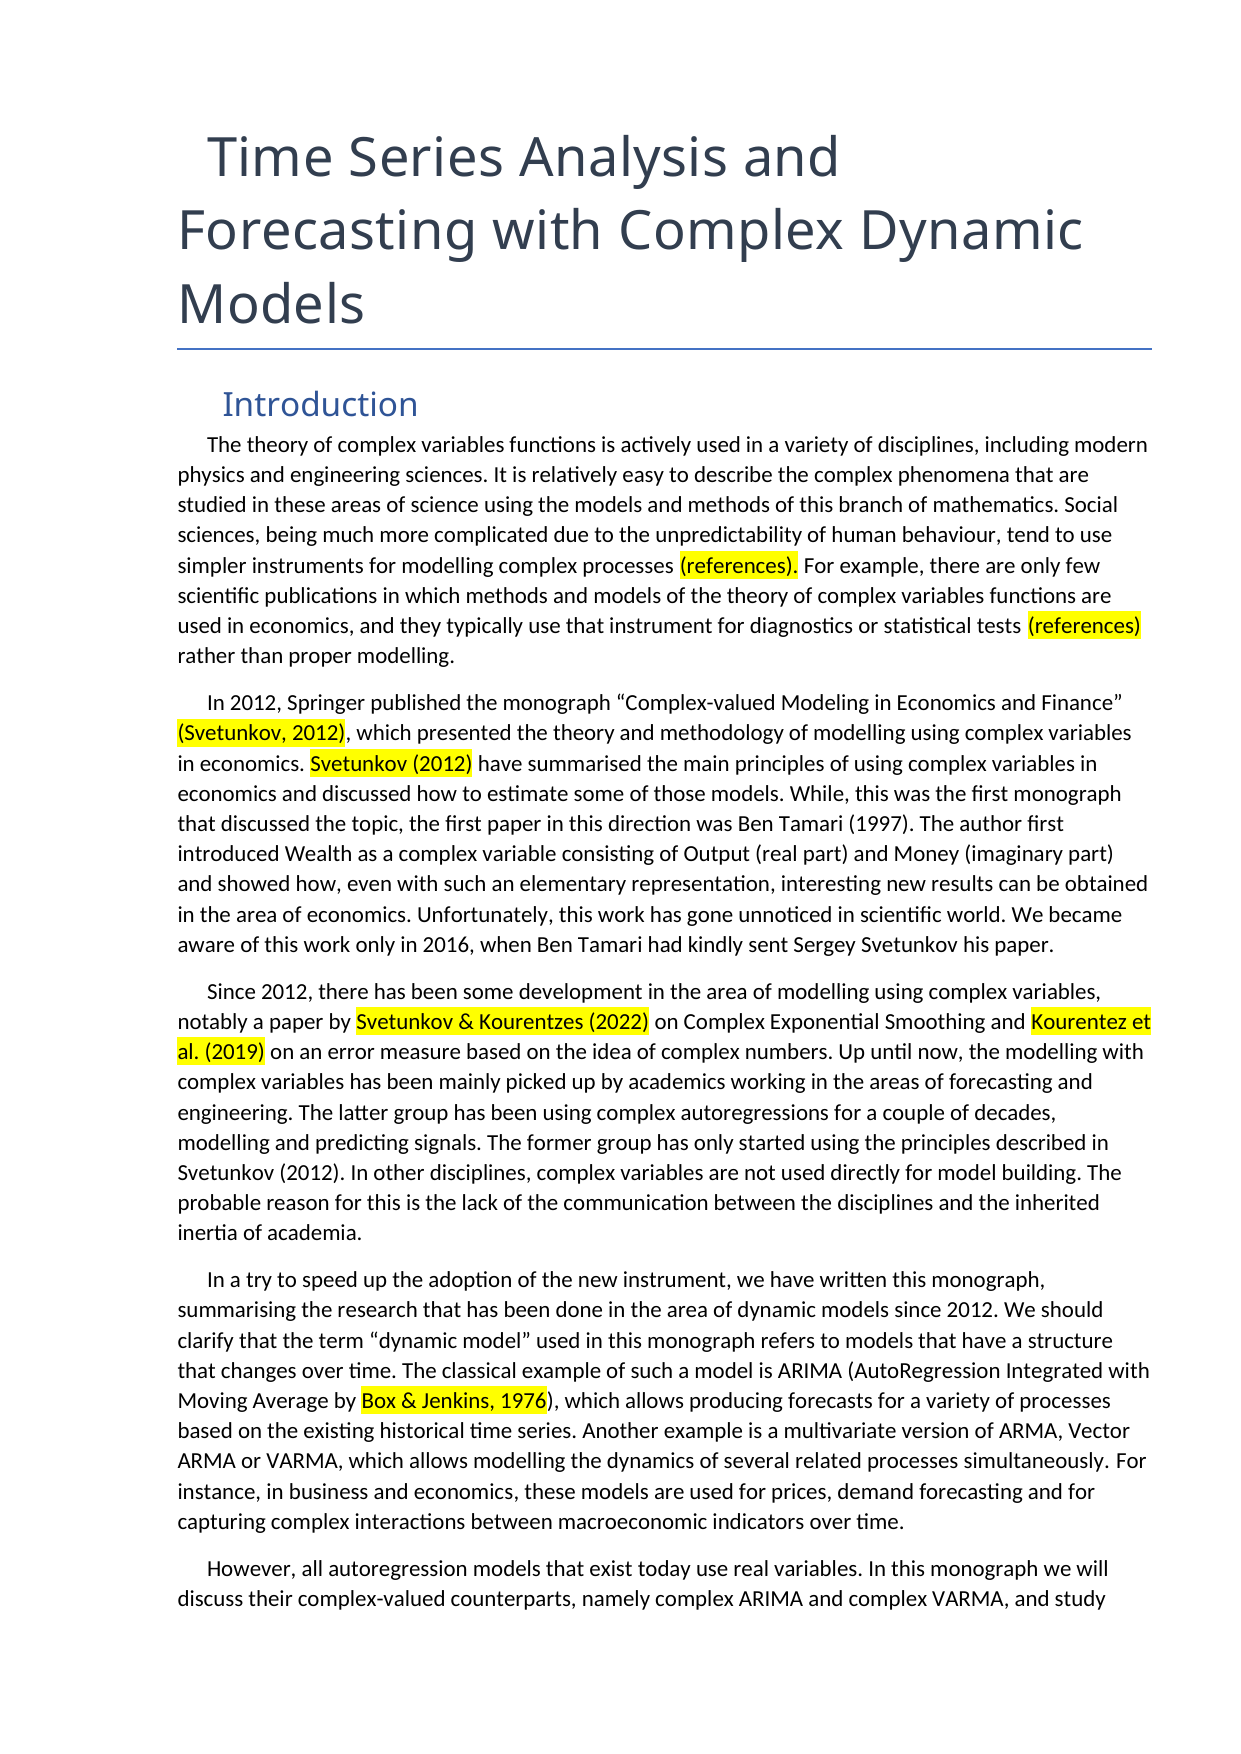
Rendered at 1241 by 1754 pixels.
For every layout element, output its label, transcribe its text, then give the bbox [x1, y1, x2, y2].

text Since 2012, there has been some development in the area of modelling using complex variables, notably a paper by Svetunkov & Kourentzes (2022) on Complex Exponential Smoothing and Kourentez et al. (2019) on an error measure based on the idea of complex numbers. Up until now, the modelling with complex variables has been mainly picked up by academics working in the areas of forecasting and engineering. The latter group has been using complex autoregressions for a couple of decades, modelling and predicting signals. The former group has only started using the principles described in Svetunkov (2012). In other disciplines, complex variables are not used directly for model building. The probable reason for this is the lack of the communication between the disciplines and the inherited inertia of academia. [177, 977, 1152, 1247]
subtitle Introduction [222, 381, 1152, 426]
text In 2012, Springer published the monograph “Complex-valued Modeling in Economics and Finance” (Svetunkov, 2012), which presented the theory and methodology of modelling using complex variables in economics. Svetunkov (2012) have summarised the main principles of using complex variables in economics and discussed how to estimate some of those models. While, this was the first monograph that discussed the topic, the first paper in this direction was Ben Tamari (1997). The author first introduced Wealth as a complex variable consisting of Output (real part) and Money (imaginary part) and showed how, even with such an elementary representation, interesting new results can be obtained in the area of economics. Unfortunately, this work has gone unnoticed in scientific world. We became aware of this work only in 2016, when Ben Tamari had kindly sent Sergey Svetunkov his paper. [177, 688, 1152, 958]
text The theory of complex variables functions is actively used in a variety of disciplines, including modern physics and engineering sciences. It is relatively easy to describe the complex phenomena that are studied in these areas of science using the models and methods of this branch of mathematics. Social sciences, being much more complicated due to the unpredictability of human behaviour, tend to use simpler instruments for modelling complex processes (references). For example, there are only few scientific publications in which methods and models of the theory of complex variables functions are used in economics, and they typically use that instrument for diagnostics or statistical tests (references) rather than proper modelling. [177, 430, 1152, 669]
text In a try to speed up the adoption of the new instrument, we have written this monograph, summarising the research that has been done in the area of dynamic models since 2012. We should clarify that the term “dynamic model” used in this monograph refers to models that have a structure that changes over time. The classical example of such a model is ARIMA (AutoRegression Integrated with Moving Average by Box & Jenkins, 1976), which allows producing forecasts for a variety of processes based on the existing historical time series. Another example is a multivariate version of ARMA, Vector ARMA or VARMA, which allows modelling the dynamics of several related processes simultaneously. For instance, in business and economics, these models are used for prices, demand forecasting and for capturing complex interactions between macroeconomic indicators over time. [177, 1265, 1152, 1535]
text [177, 1554, 1152, 1612]
title Time Series Analysis and Forecasting with Complex Dynamic Models [177, 118, 1152, 348]
